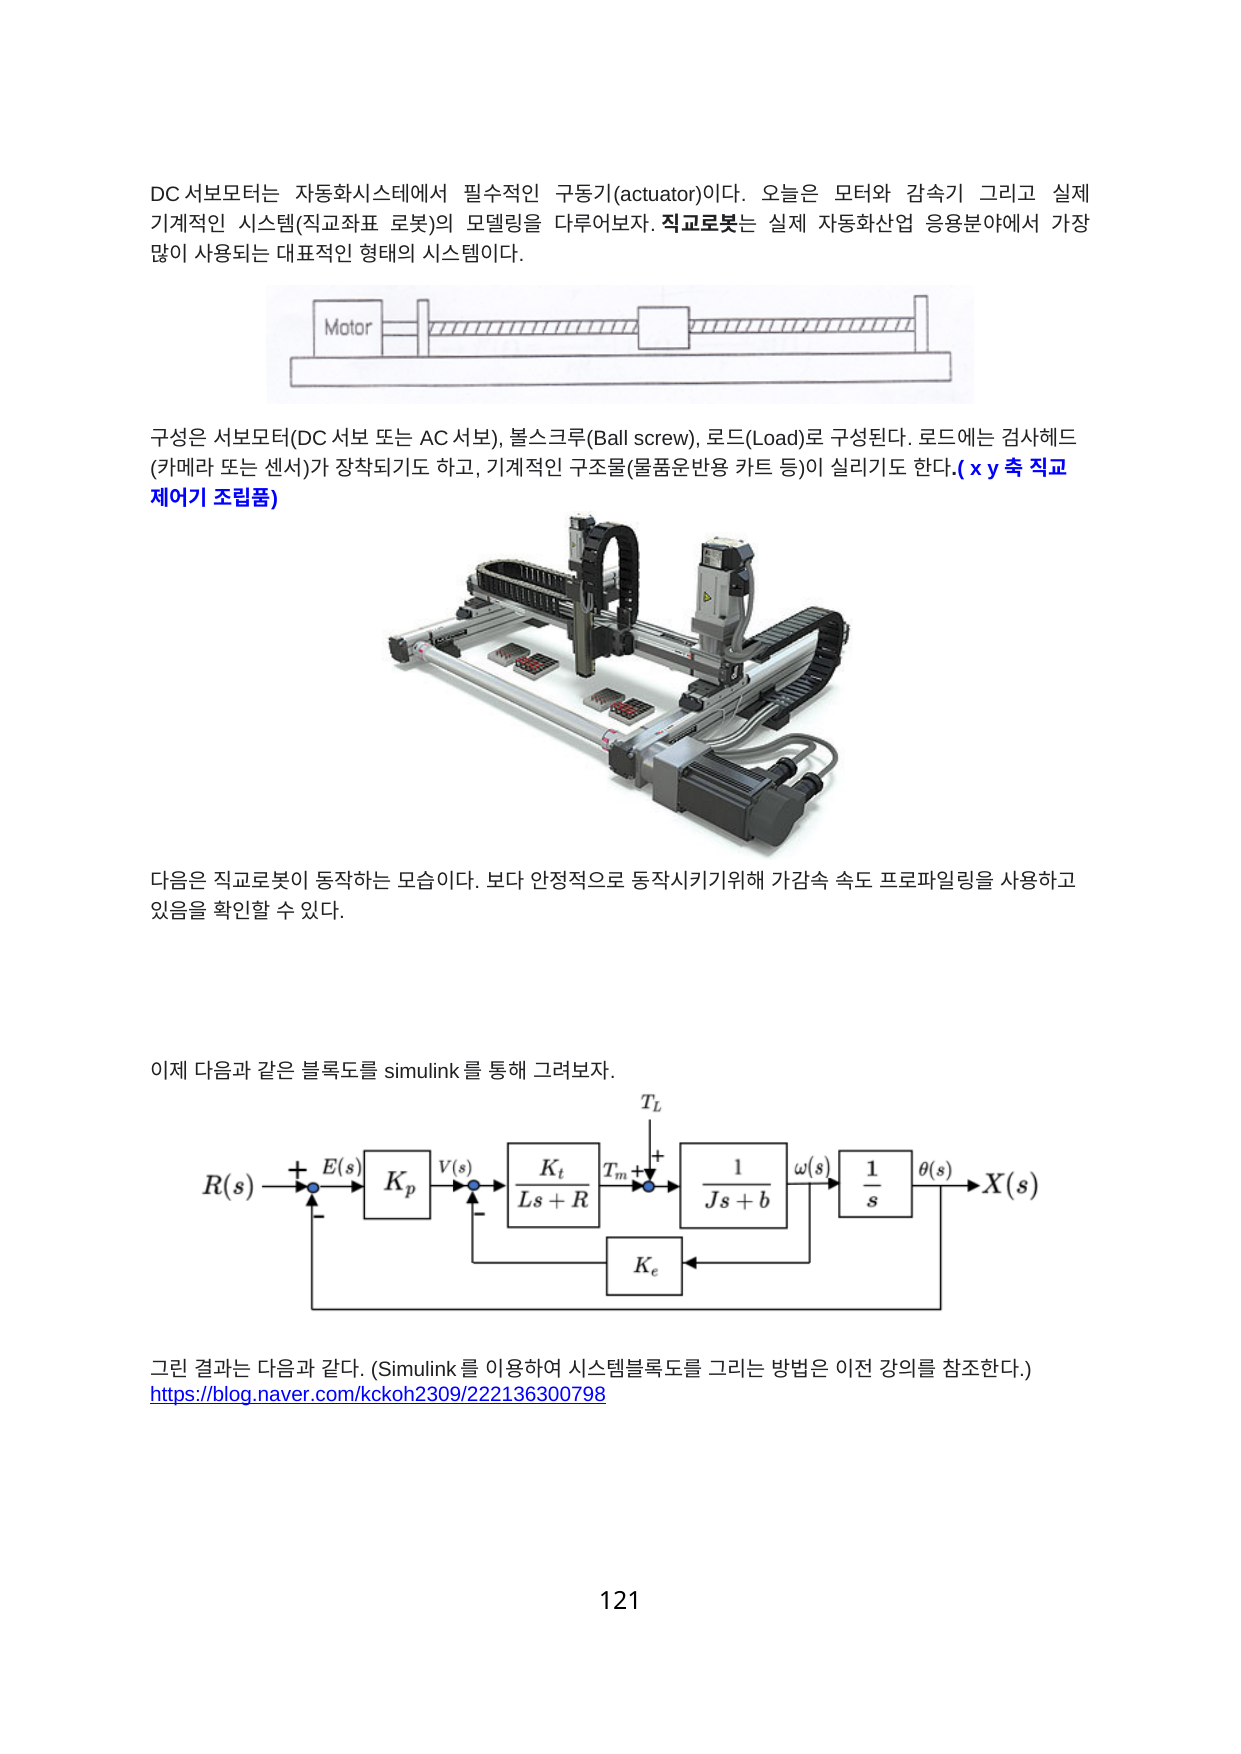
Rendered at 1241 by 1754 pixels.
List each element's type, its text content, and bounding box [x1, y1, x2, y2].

picture [381, 511, 853, 860]
text 구성은 서보모터(DC서보 또는 AC서보), 볼스크루(Ball screw), 로드(Load)로 구성된다. 로드에는 검사헤드(카메라 또는 센서)가 장착되기도 하고, 기계적인 구조물(물품운반용 카트 등)이 실리기도 한다.( x y 축 직교 제어기 조립품) [150, 421, 1090, 512]
text DC서보모터는 자동화시스테에서 필수적인 구동기(actuator)이다. 오늘은 모터와 감속기 그리고 실제 기계적인 시스템(직교좌표 로봇)의 모델링을 다루어보자. 직교로봇는 실제 자동화산업 응용분야에서 가장 많이 사용되는 대표적인 형태의 시스템이다. [150, 177, 1090, 268]
text 이제 다음과 같은 블록도를 simulink를 통해 그려보자. [150, 1055, 1090, 1085]
picture [197, 1085, 1043, 1318]
text 그린 결과는 다음과 같다. (Simulink를 이용하여 시스템블록도를 그리는 방법은 이전 강의를 참조한다.) [150, 1352, 1090, 1382]
text https://blog.naver.com/kckoh2309/222136300798 [150, 1382, 1090, 1406]
text 다음은 직교로봇이 동작하는 모습이다. 보다 안정적으로 동작시키기위해 가감속 속도 프로파일링을 사용하고 있음을 확인할 수 있다. [150, 864, 1090, 925]
picture [266, 285, 975, 404]
